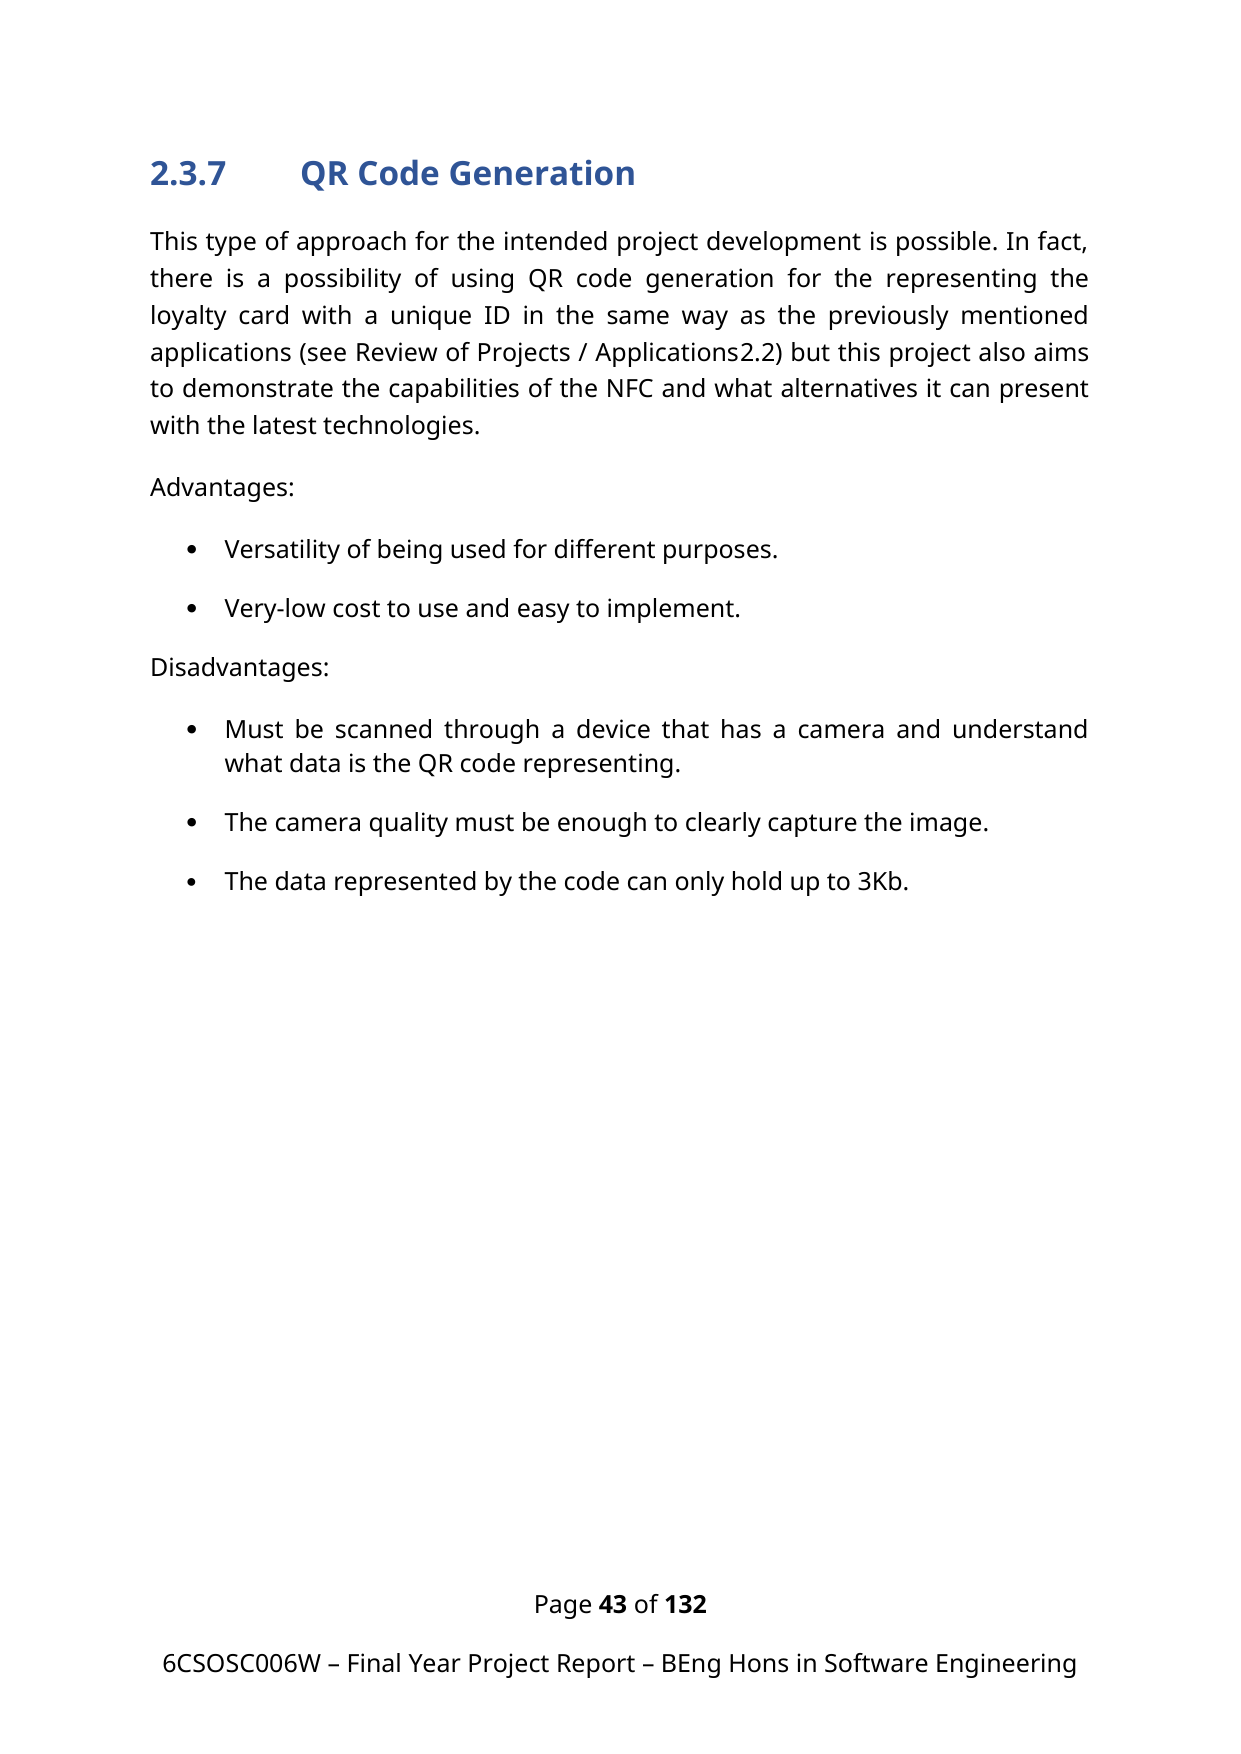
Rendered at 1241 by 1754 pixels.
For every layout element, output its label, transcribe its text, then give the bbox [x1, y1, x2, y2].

list The camera quality must be enough to clearly capture the image. [187, 804, 1090, 838]
list The data represented by the code can only hold up to 3Kb. [187, 863, 1090, 897]
text This type of approach for the intended project development is possible. In fact, there is a possibility of using QR code generation for the representing the loyalty card with a unique ID in the same way as the previously mentioned applications (see Review of Projects / Applications2.2) but this project also aims to demonstrate the capabilities of the NFC and what alternatives it can present with the latest technologies. [150, 224, 1090, 442]
subtitle QR Code Generation [150, 150, 1090, 195]
text Advantages: [150, 469, 1090, 504]
list Very-low cost to use and easy to implement. [187, 590, 1090, 624]
list Must be scanned through a device that has a camera and understand what data is the QR code representing. [187, 711, 1090, 779]
list Versatility of being used for different purposes. [187, 531, 1090, 565]
text Disadvantages: [150, 649, 1090, 683]
